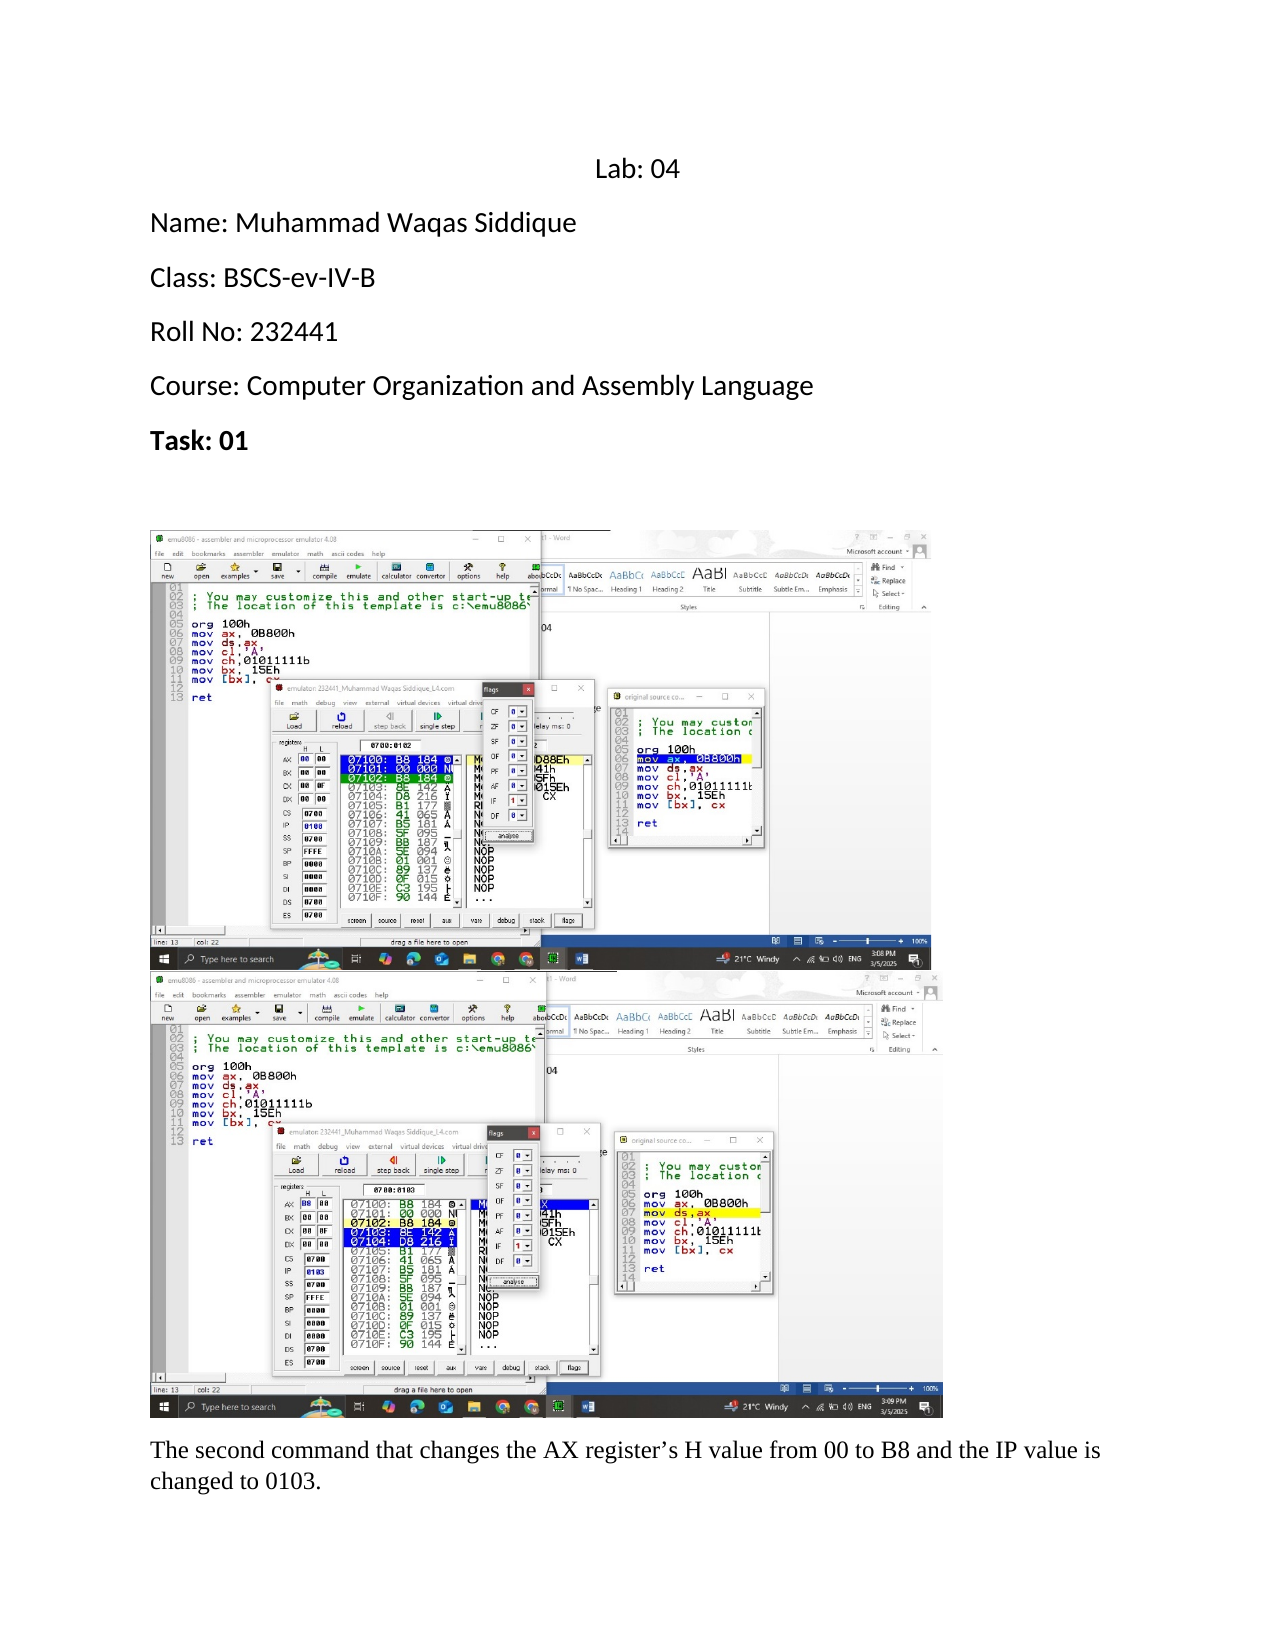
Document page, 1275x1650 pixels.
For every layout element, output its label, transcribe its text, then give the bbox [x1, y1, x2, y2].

text The second command that changes the AX register’s H value from 00 to B8 and the IP value is changed to 0103. [150, 1436, 1125, 1495]
text Course: Computer Organization and Assembly Language [150, 367, 1125, 403]
text Class: BSCS-ev-IV-B [150, 259, 1125, 294]
text Name: Muhammad Waqas Siddique [150, 204, 1125, 240]
text Lab: 04 [150, 150, 1125, 186]
text Task: 01 [150, 422, 1125, 457]
text Roll No: 232441 [150, 313, 1125, 349]
picture [150, 530, 932, 970]
picture [150, 971, 943, 1418]
